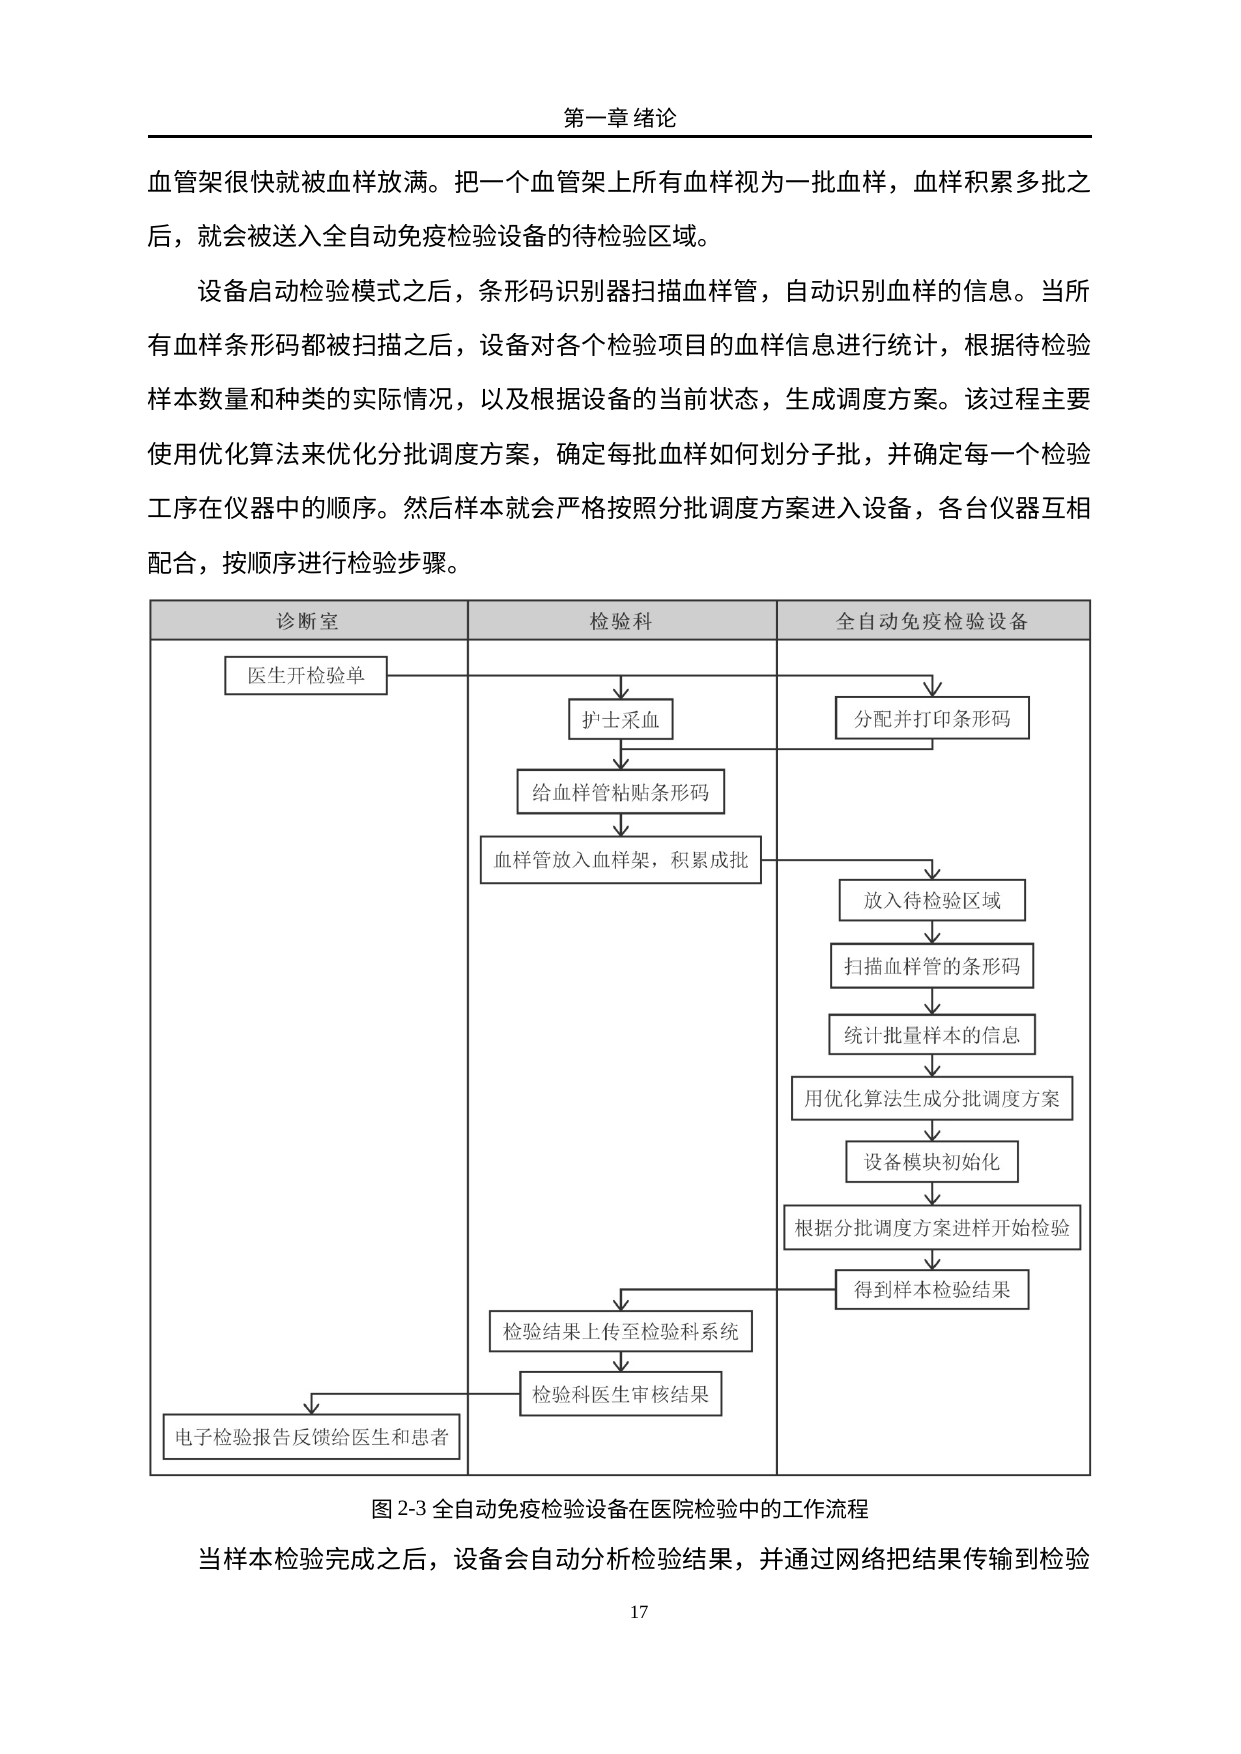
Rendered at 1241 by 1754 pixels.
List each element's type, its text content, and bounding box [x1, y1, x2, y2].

text 图2-3 全自动免疫检验设备在医院检验中的工作流程 [148, 1492, 1092, 1524]
picture [147, 597, 1093, 1478]
text 设备启动检验模式之后，条形码识别器扫描血样管，自动识别血样的信息。当所有血样条形码都被扫描之后，设备对各个检验项目的血样信息进行统计，根据待检验样本数量和种类的实际情况，以及根据设备的当前状态，生成调度方案。该过程主要使用优化算法来优化分批调度方案，确定每批血样如何划分子批，并确定每一个检验工序在仪器中的顺序。然后样本就会严格按照分批调度方案进入设备，各台仪器互相配合，按顺序进行检验步骤。 [148, 271, 1092, 579]
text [148, 162, 1092, 253]
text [148, 1539, 1092, 1576]
